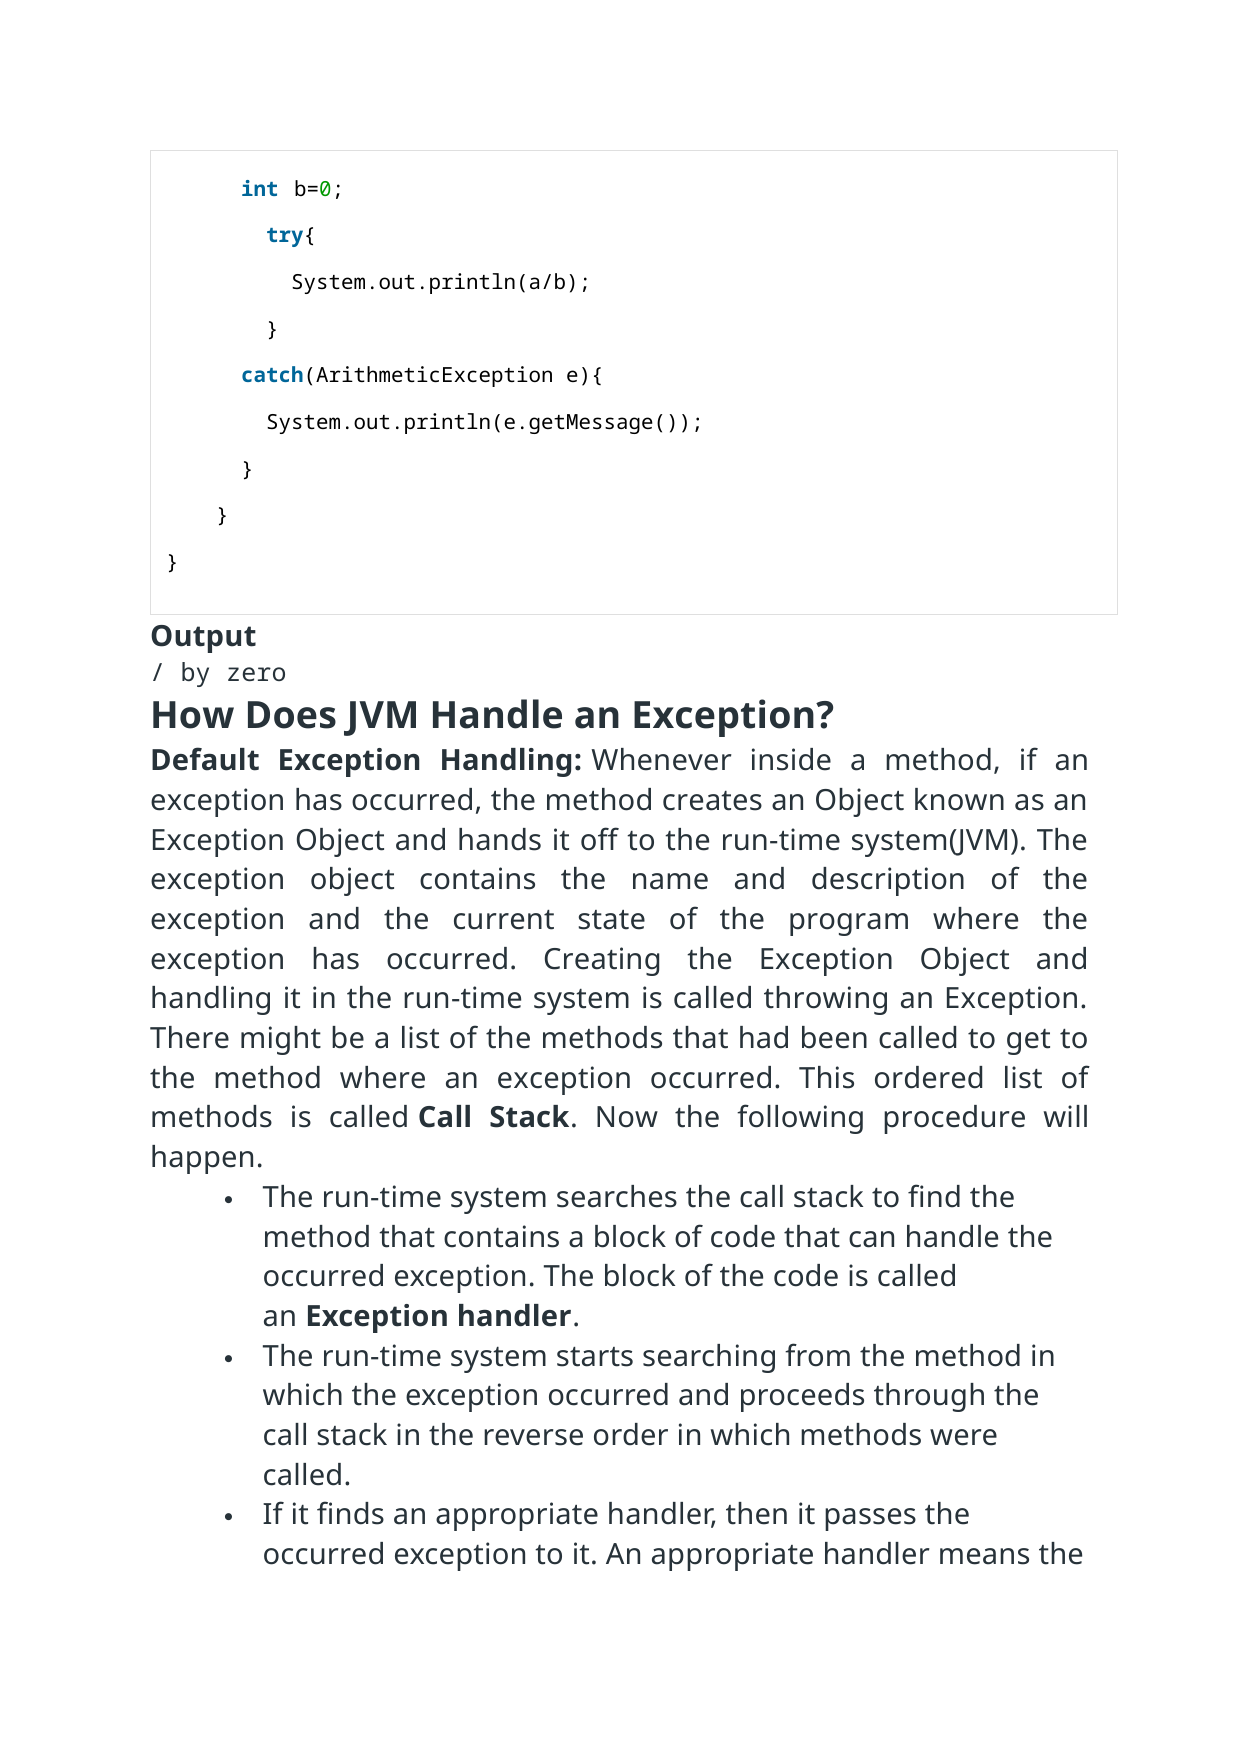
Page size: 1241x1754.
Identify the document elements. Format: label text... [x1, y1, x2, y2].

text Output [150, 615, 1090, 654]
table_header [151, 151, 1117, 614]
text / by zero [150, 654, 1090, 688]
list The run-time system starts searching from the method in which the exception occurred and proceeds through the call stack in the reverse order in which methods were called. [225, 1335, 1090, 1494]
subtitle How Does JVM Handle an Exception? [150, 688, 1090, 739]
text Default Exception Handling: Whenever inside a method, if an exception has occurred, the method creates an Object known as an Exception Object and hands it off to the run-time system(JVM). The exception object contains the name and description of the exception and the current state of the program where the exception has occurred. Creating the Exception Object and handling it in the run-time system is called throwing an Exception. There might be a list of the methods that had been called to get to the method where an exception occurred. This ordered list of methods is called Call Stack. Now the following procedure will happen. [150, 739, 1090, 1176]
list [225, 1494, 1090, 1573]
list The run-time system searches the call stack to find the method that contains a block of code that can handle the occurred exception. The block of the code is called an Exception handler. [225, 1176, 1090, 1335]
